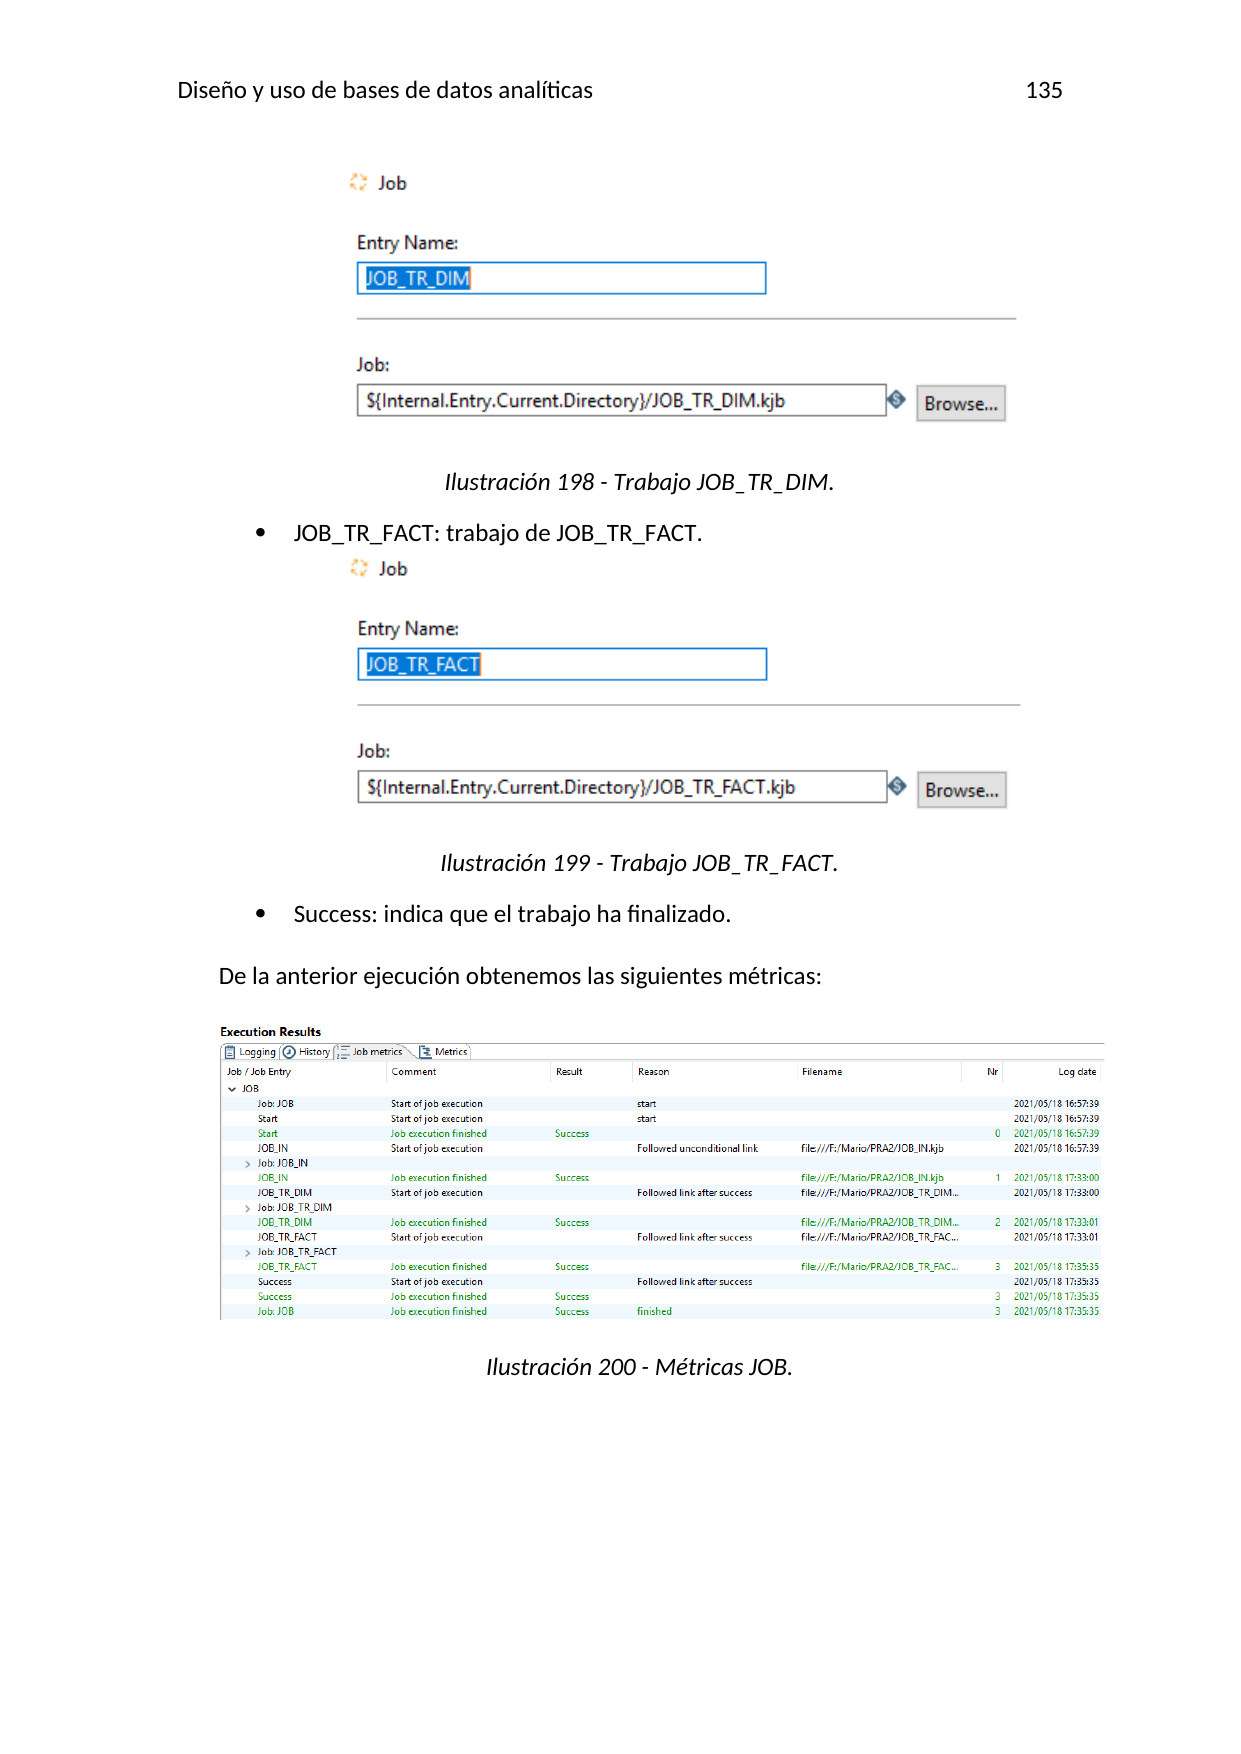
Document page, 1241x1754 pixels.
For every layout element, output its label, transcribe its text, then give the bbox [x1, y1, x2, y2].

picture [336, 550, 1021, 816]
picture [218, 1022, 1105, 1320]
list JOB_TR_FACT: trabajo de JOB_TR_FACT. [256, 517, 1063, 547]
picture [340, 165, 1017, 434]
list Success: indica que el trabajo ha finalizado. [256, 898, 1063, 929]
text De la anterior ejecución obtenemos las siguientes métricas: [177, 961, 1063, 991]
